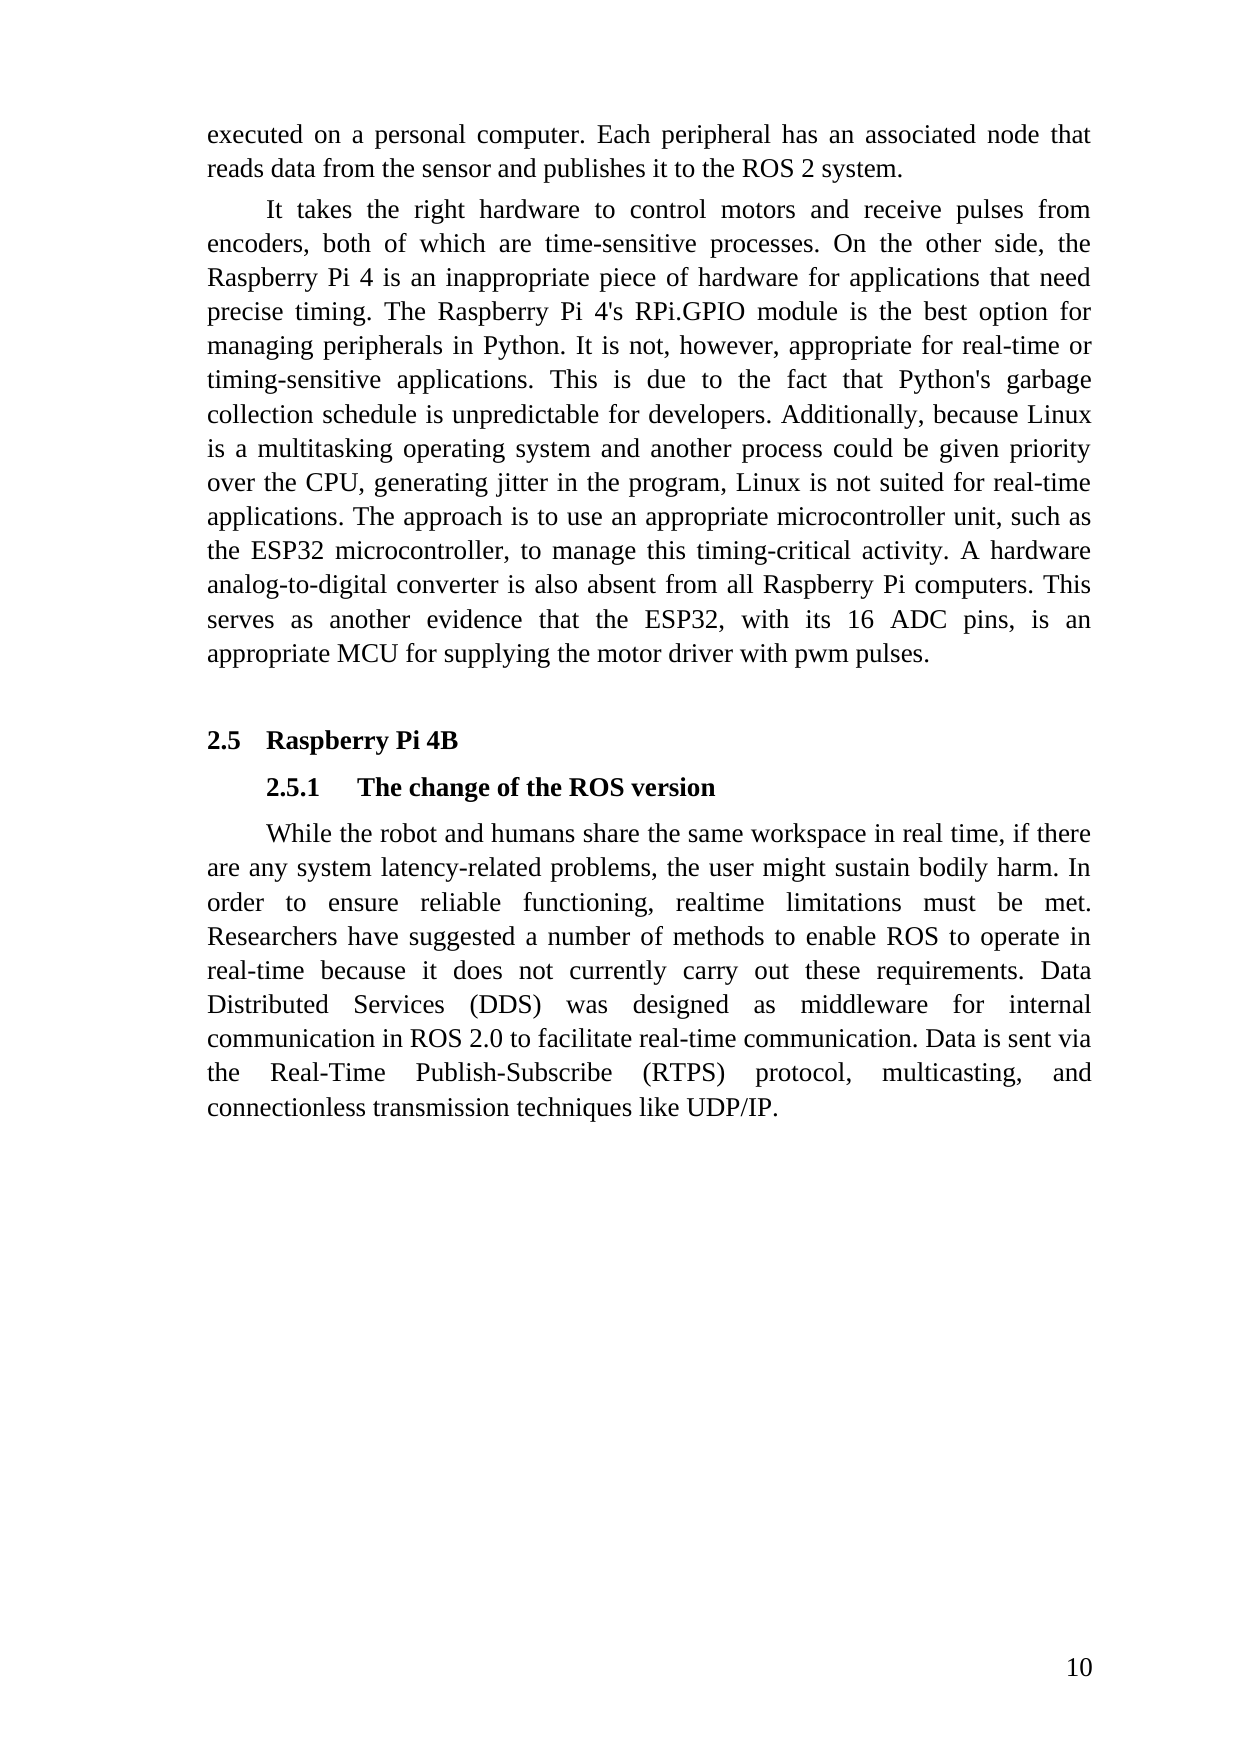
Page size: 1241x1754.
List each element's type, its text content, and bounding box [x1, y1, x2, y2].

text While the robot and humans share the same workspace in real time, if there are any system latency-related problems, the user might sustain bodily harm. In order to ensure reliable functioning, realtime limitations must be met. Researchers have suggested a number of methods to enable ROS to operate in real-time because it does not currently carry out these requirements. Data Distributed Services (DDS) was designed as middleware for internal communication in ROS 2.0 to facilitate real-time communication. Data is sent via the Real-Time Publish-Subscribe (RTPS) protocol, multicasting, and connectionless transmission techniques like UDP/IP. [207, 817, 1092, 1122]
subtitle The change of the ROS version [266, 771, 1092, 802]
subtitle Raspberry Pi 4B [207, 724, 1092, 755]
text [207, 118, 1092, 183]
text It takes the right hardware to control motors and receive pulses from encoders, both of which are time-sensitive processes. On the other side, the Raspberry Pi 4 is an inappropriate piece of hardware for applications that need precise timing. The Raspberry Pi 4's RPi.GPIO module is the best option for managing peripherals in Python. It is not, however, appropriate for real-time or timing-sensitive applications. This is due to the fact that Python's garbage collection schedule is unpredictable for developers. Additionally, because Linux is a multitasking operating system and another process could be given priority over the CPU, generating jitter in the program, Linux is not suited for real-time applications. The approach is to use an appropriate microcontroller unit, such as the ESP32 microcontroller, to manage this timing-critical activity. A hardware analog-to-digital converter is also absent from all Raspberry Pi computers. This serves as another evidence that the ESP32, with its 16 ADC pins, is an appropriate MCU for supplying the motor driver with pwm pulses. [207, 193, 1092, 668]
